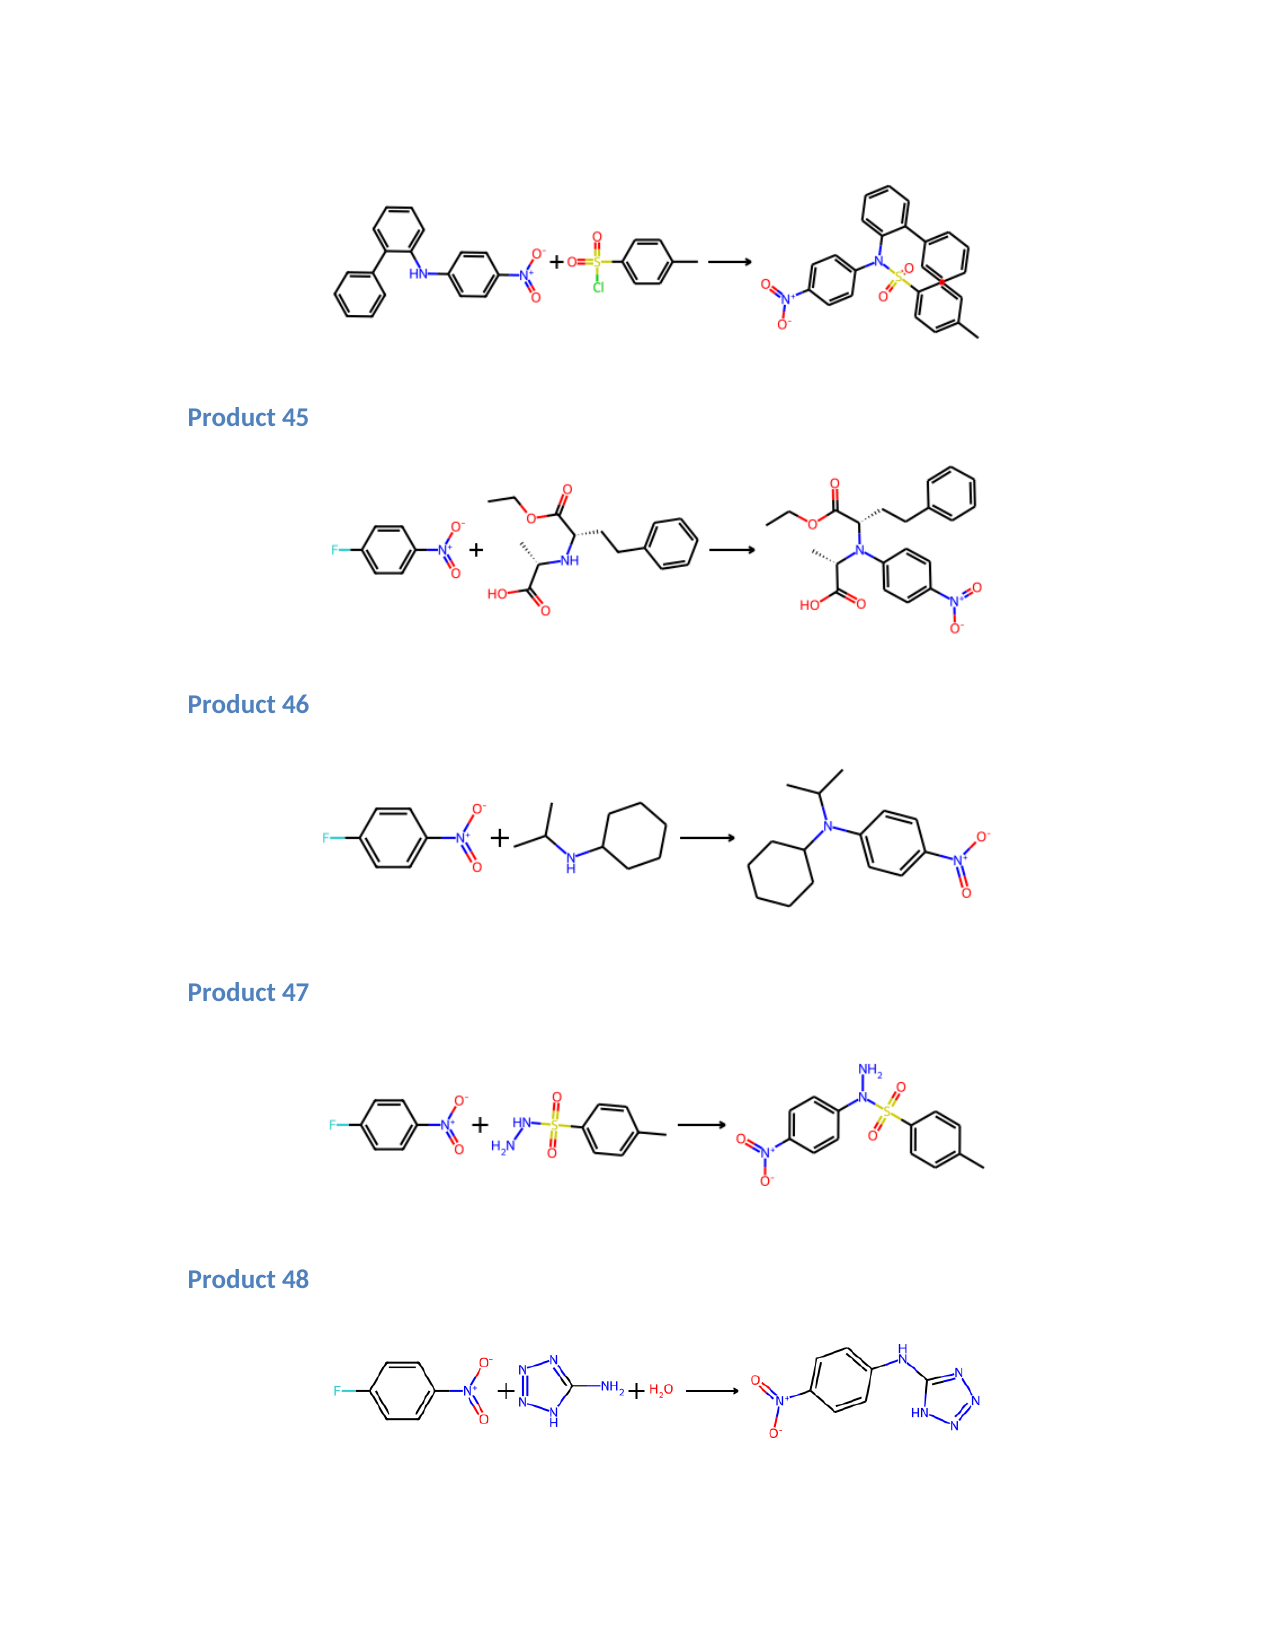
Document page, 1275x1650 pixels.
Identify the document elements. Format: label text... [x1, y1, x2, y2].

subtitle Product 46 [187, 687, 1087, 720]
picture [206, 1012, 1107, 1238]
subtitle Product 45 [187, 400, 1087, 433]
subtitle Product 48 [187, 1262, 1087, 1296]
picture [206, 437, 1107, 663]
picture [206, 150, 1107, 375]
picture [206, 725, 1107, 951]
picture [206, 1300, 1107, 1481]
subtitle Product 47 [187, 975, 1087, 1008]
